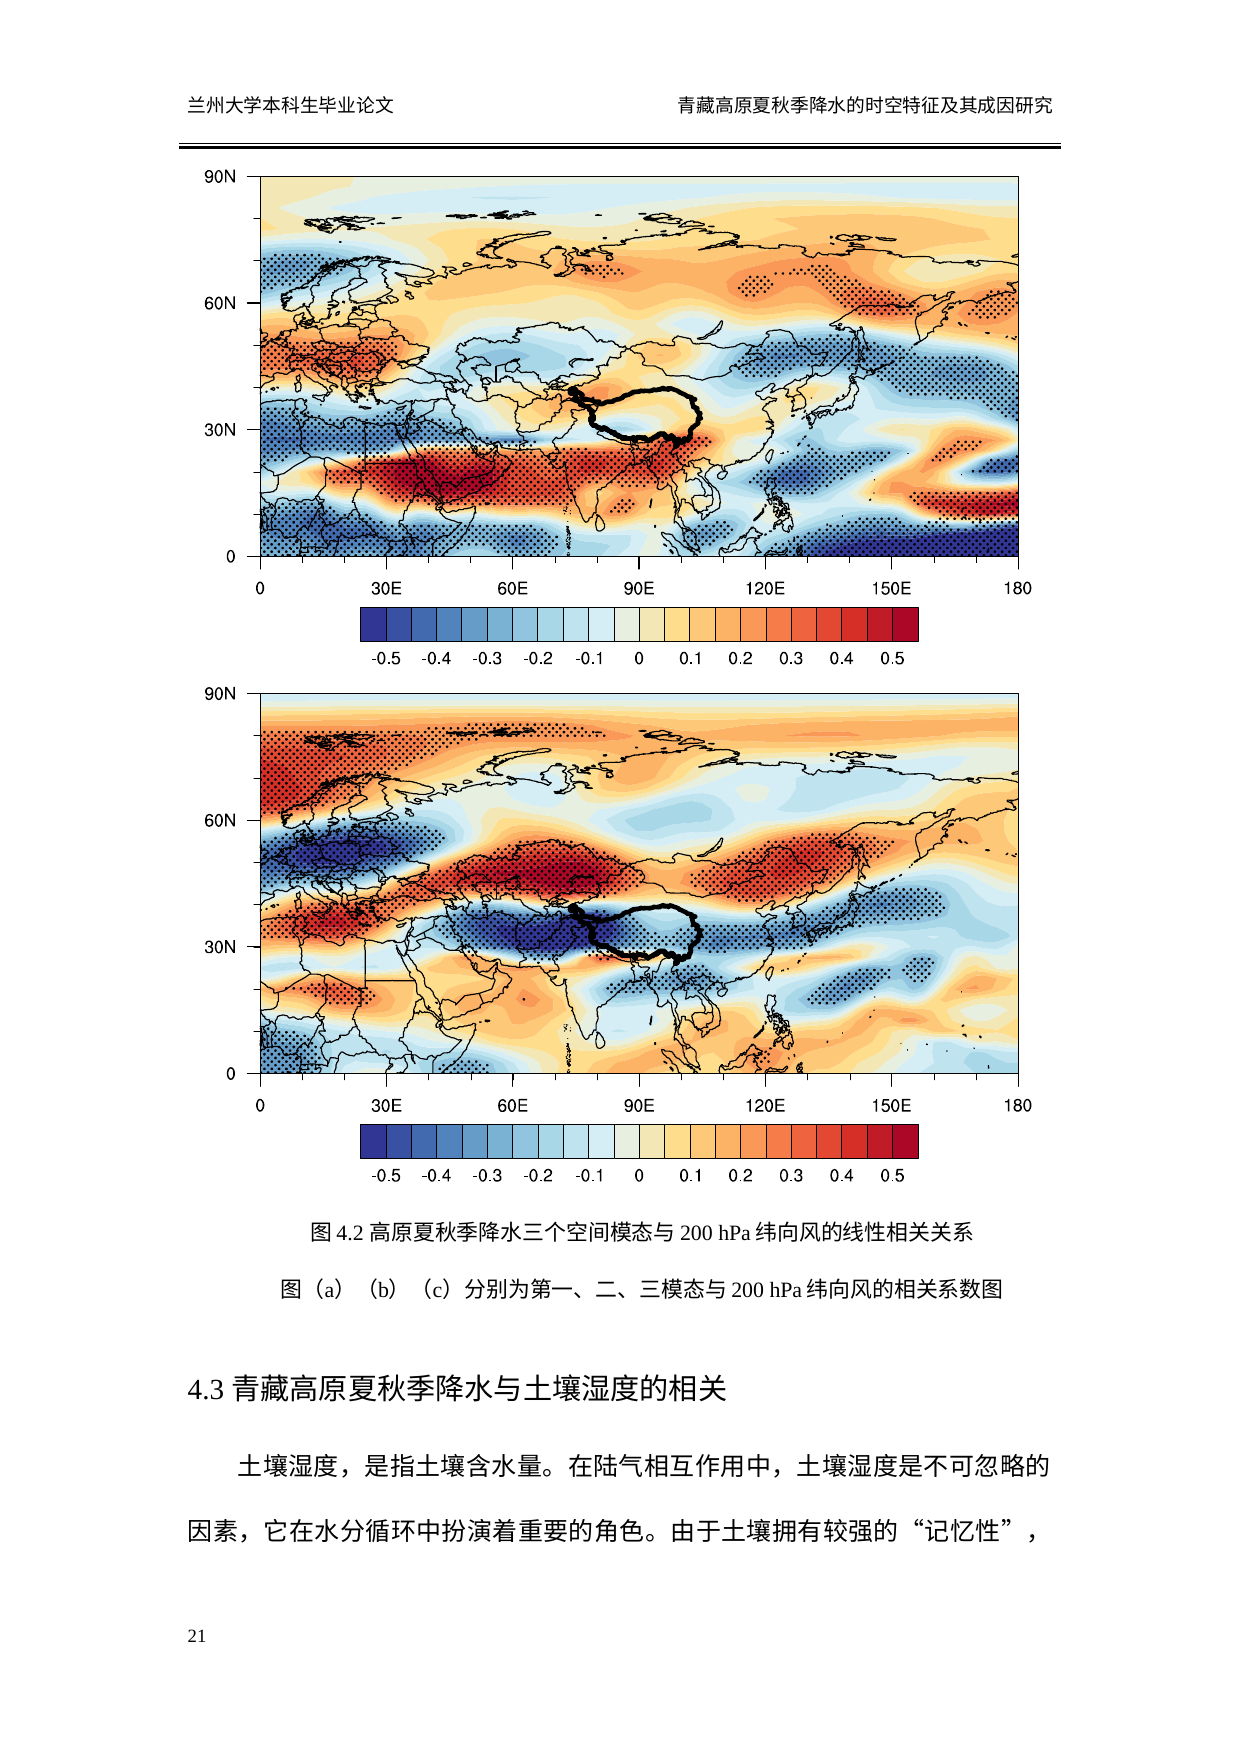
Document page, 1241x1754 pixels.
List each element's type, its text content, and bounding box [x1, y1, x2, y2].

text 图4.2 高原夏秋季降水三个空间模态与200 hPa纬向风的线性相关关系 [187, 1214, 1053, 1247]
text 图（a）（b）（c）分别为第一、二、三模态与200 hPa纬向风的相关系数图 [187, 1272, 1053, 1304]
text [187, 1432, 1053, 1562]
text 4.3 青藏高原夏秋季降水与土壤湿度的相关 [187, 1354, 1053, 1419]
